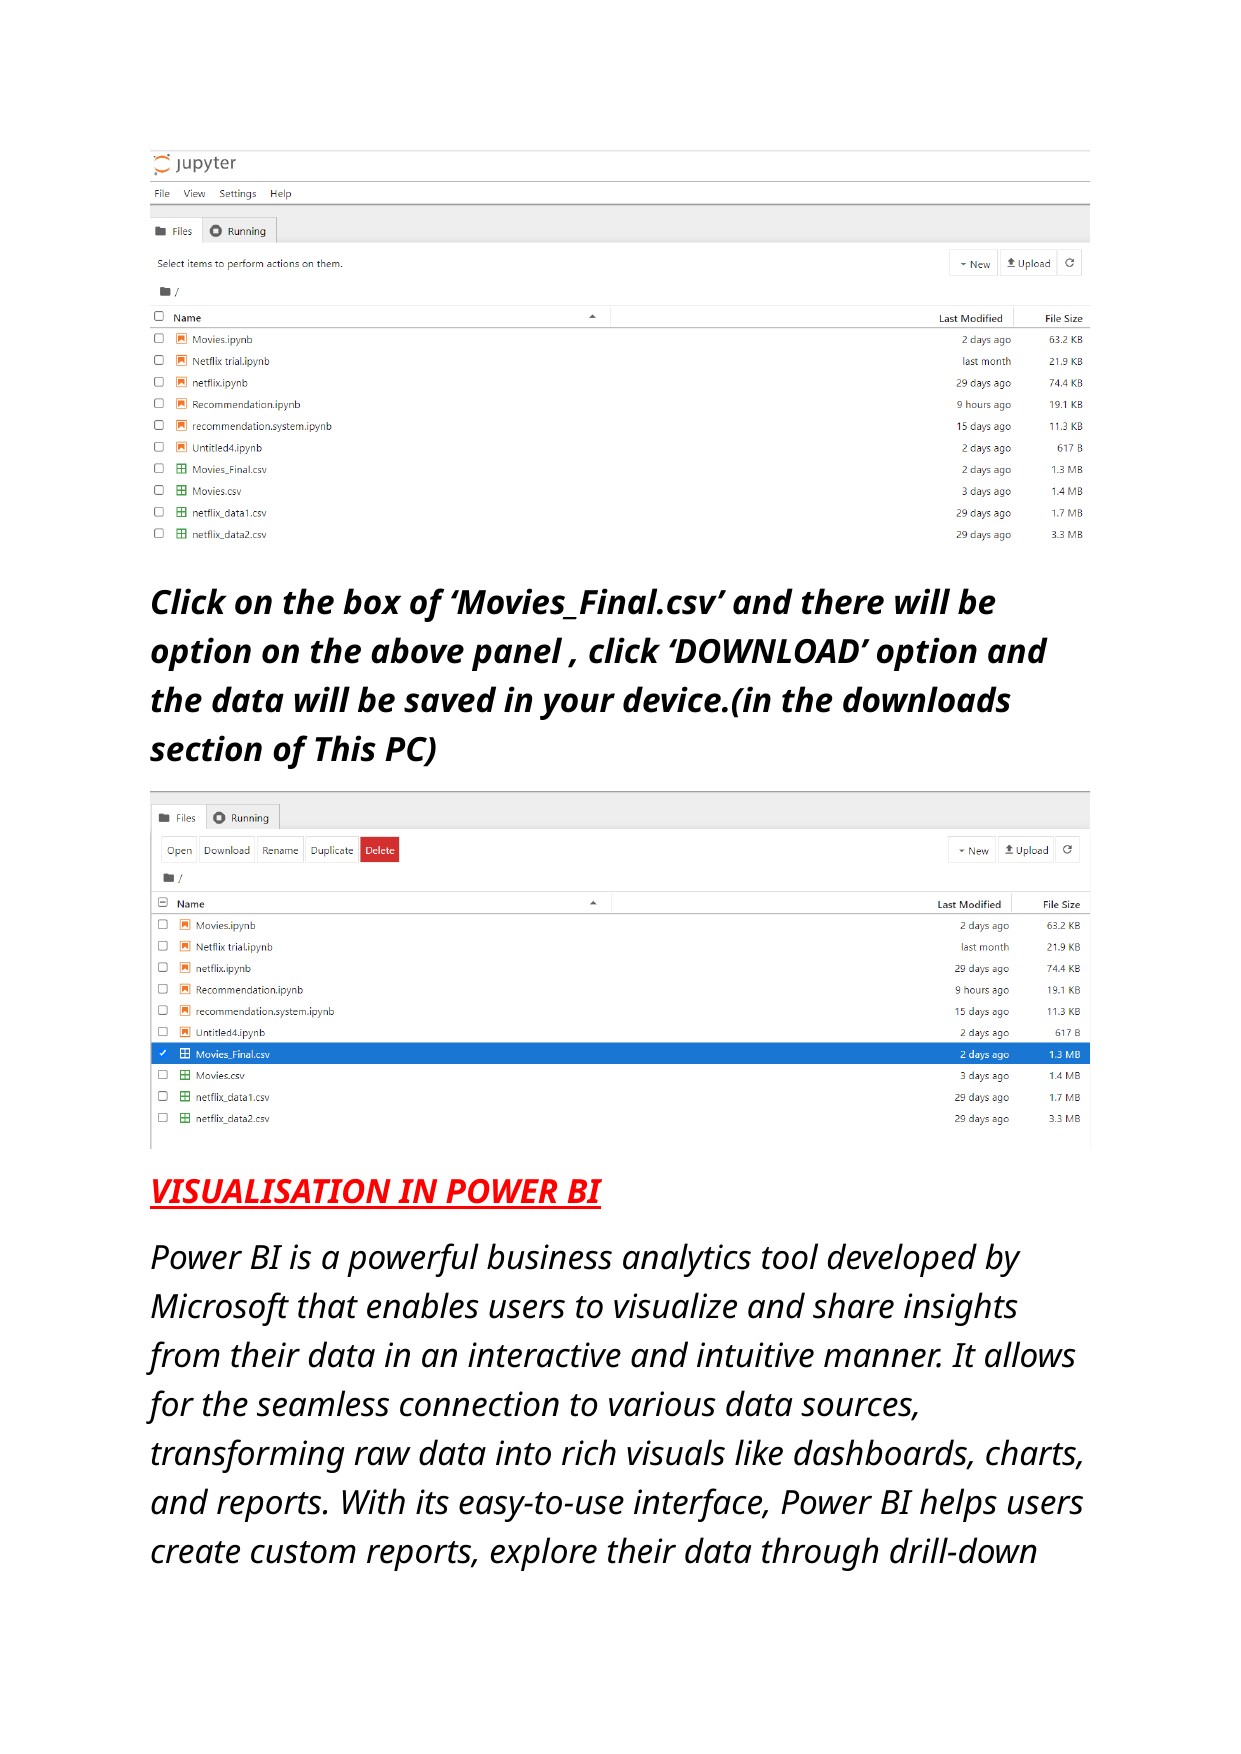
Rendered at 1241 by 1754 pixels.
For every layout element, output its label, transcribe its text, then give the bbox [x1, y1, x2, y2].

text Click on the box of ‘Movies_Final.csv’ and there will be option on the above panel , click ‘DOWNLOAD’ option and the data will be saved in your device.(in the downloads section of This PC) [150, 579, 1090, 771]
picture [150, 150, 1091, 560]
text VISUALISATION IN POWER BI [150, 1168, 1090, 1214]
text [150, 1234, 1090, 1573]
picture [150, 791, 1091, 1149]
